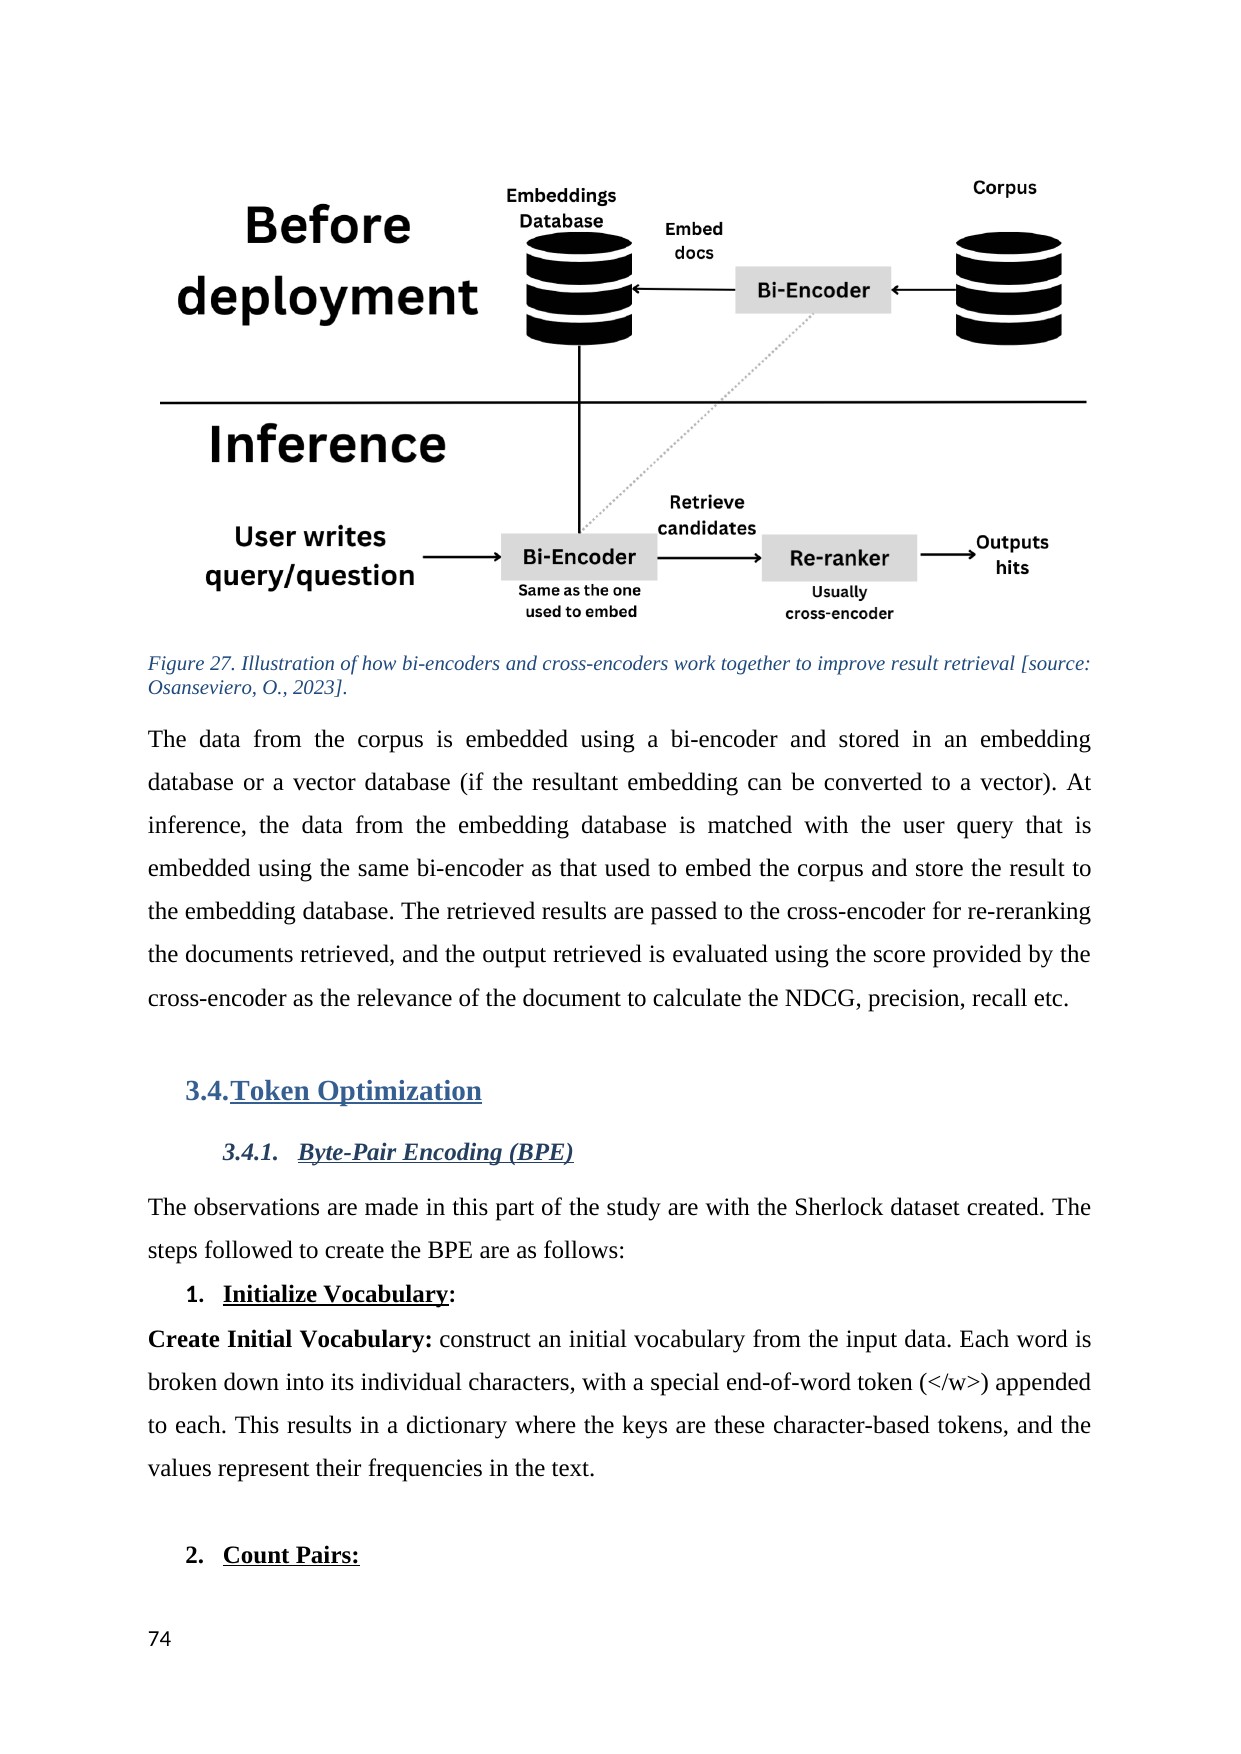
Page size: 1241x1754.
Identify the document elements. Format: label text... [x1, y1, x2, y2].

subtitle Byte-Pair Encoding (BPE) [223, 1137, 1092, 1165]
list Initialize Vocabulary: [185, 1278, 1092, 1309]
picture [147, 147, 1093, 637]
subtitle Token Optimization [185, 1073, 1092, 1107]
text The data from the corpus is embedded using a bi-encoder and stored in an embedding database or a vector database (if the resultant embedding can be converted to a vector). At inference, the data from the embedding database is matched with the user query that is embedded using the same bi-encoder as that used to embed the corpus and store the result to the embedding database. The retrieved results are passed to the cross-encoder for re-reranking the documents retrieved, and the output retrieved is evaluated using the score provided by the cross-encoder as the relevance of the document to calculate the NDCG, precision, recall etc. [148, 724, 1092, 1011]
list Count Pairs: [185, 1540, 1092, 1568]
text Create Initial Vocabulary: construct an initial vocabulary from the input data. Each word is broken down into its individual characters, with a special end-of-word token (</w>) appended to each. This results in a dictionary where the keys are these character-based tokens, and the values represent their frequencies in the text. [148, 1324, 1092, 1482]
text Figure 27. Illustration of how bi-encoders and cross-encoders work together to improve result retrieval [source: Osanseviero, O., 2023]. [148, 651, 1092, 699]
text The observations are made in this part of the study are with the Sherlock dataset created. The steps followed to create the BPE are as follows: [148, 1192, 1092, 1264]
